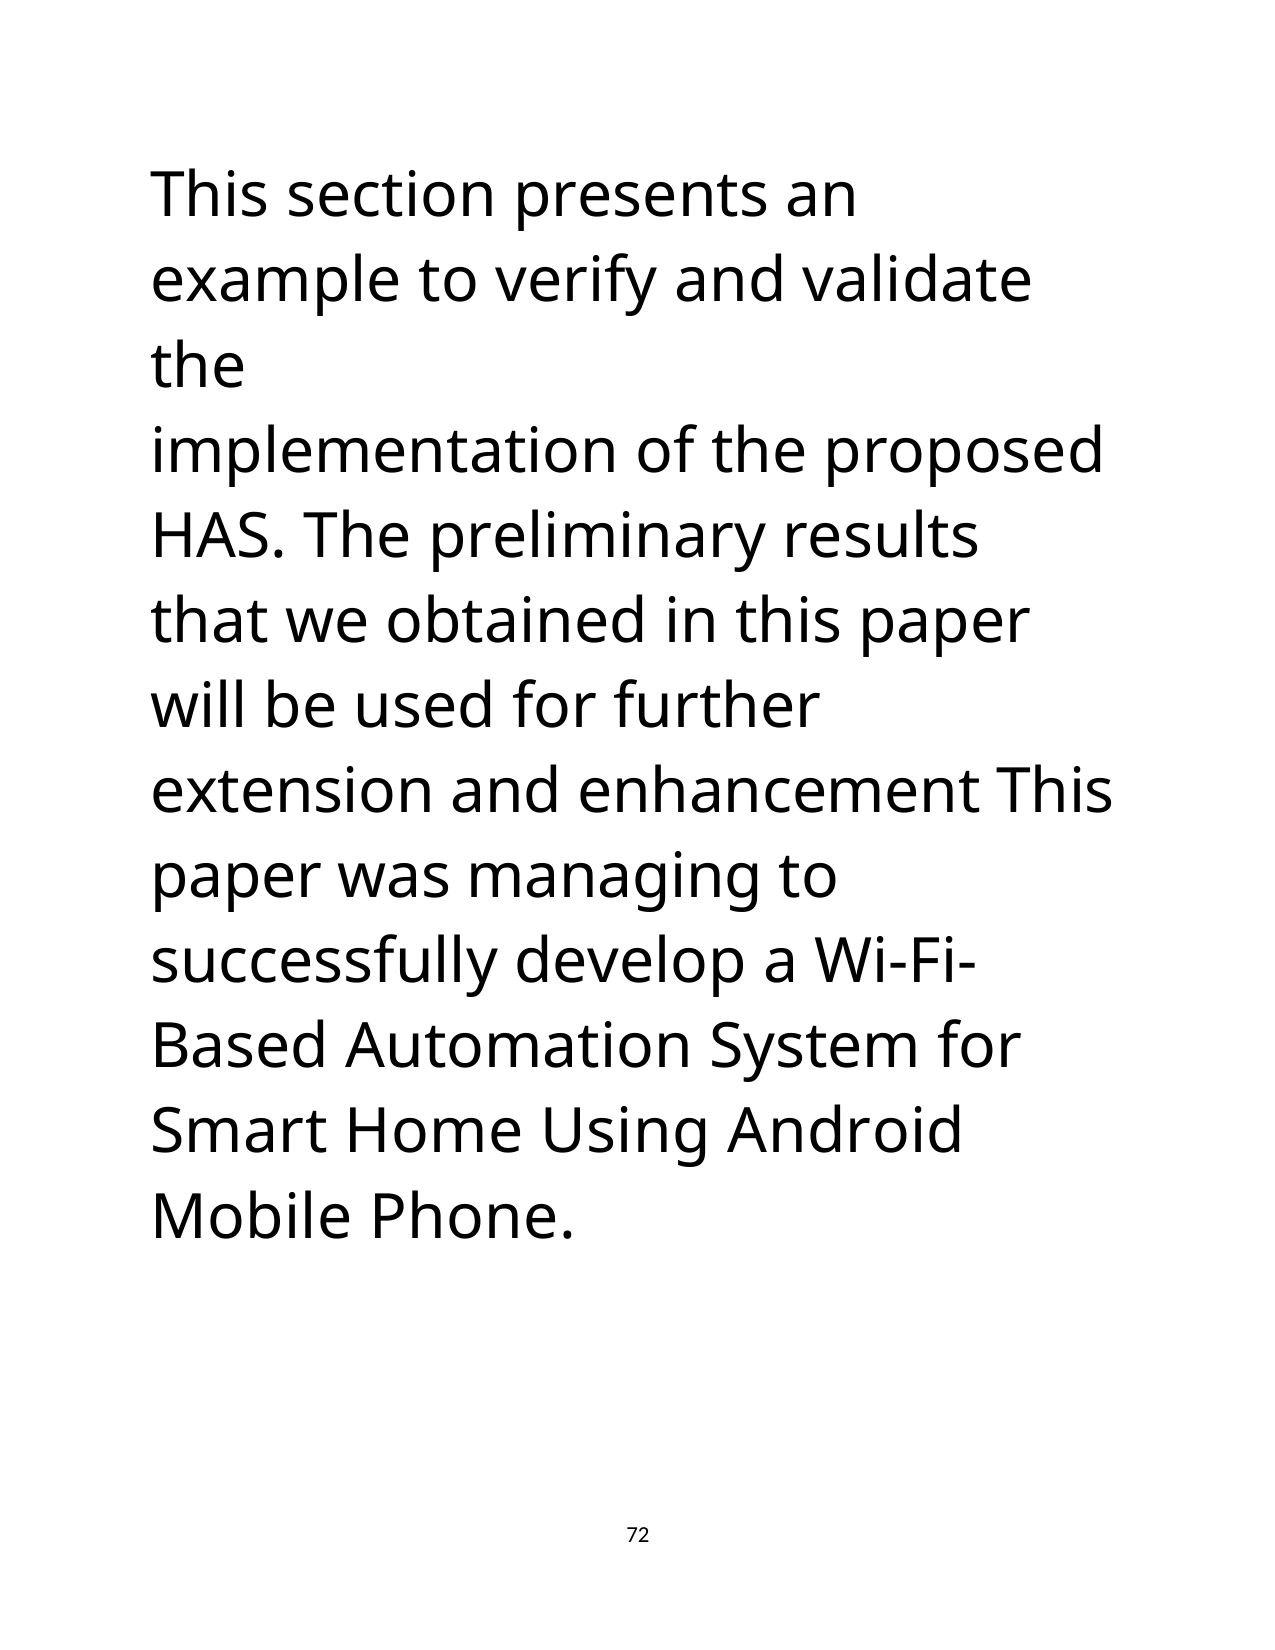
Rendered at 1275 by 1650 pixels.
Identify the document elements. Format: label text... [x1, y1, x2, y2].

text that we obtained in this paper will be used for further [150, 576, 1125, 746]
text Smart Home Using Android Mobile Phone. [150, 1086, 1125, 1256]
text This section presents an example to verify and validate the [150, 150, 1125, 405]
text extension and enhancement This paper was managing to [150, 746, 1125, 916]
text successfully develop a Wi-Fi-Based Automation System for [150, 916, 1125, 1086]
text implementation of the proposed HAS. The preliminary results [150, 405, 1125, 576]
